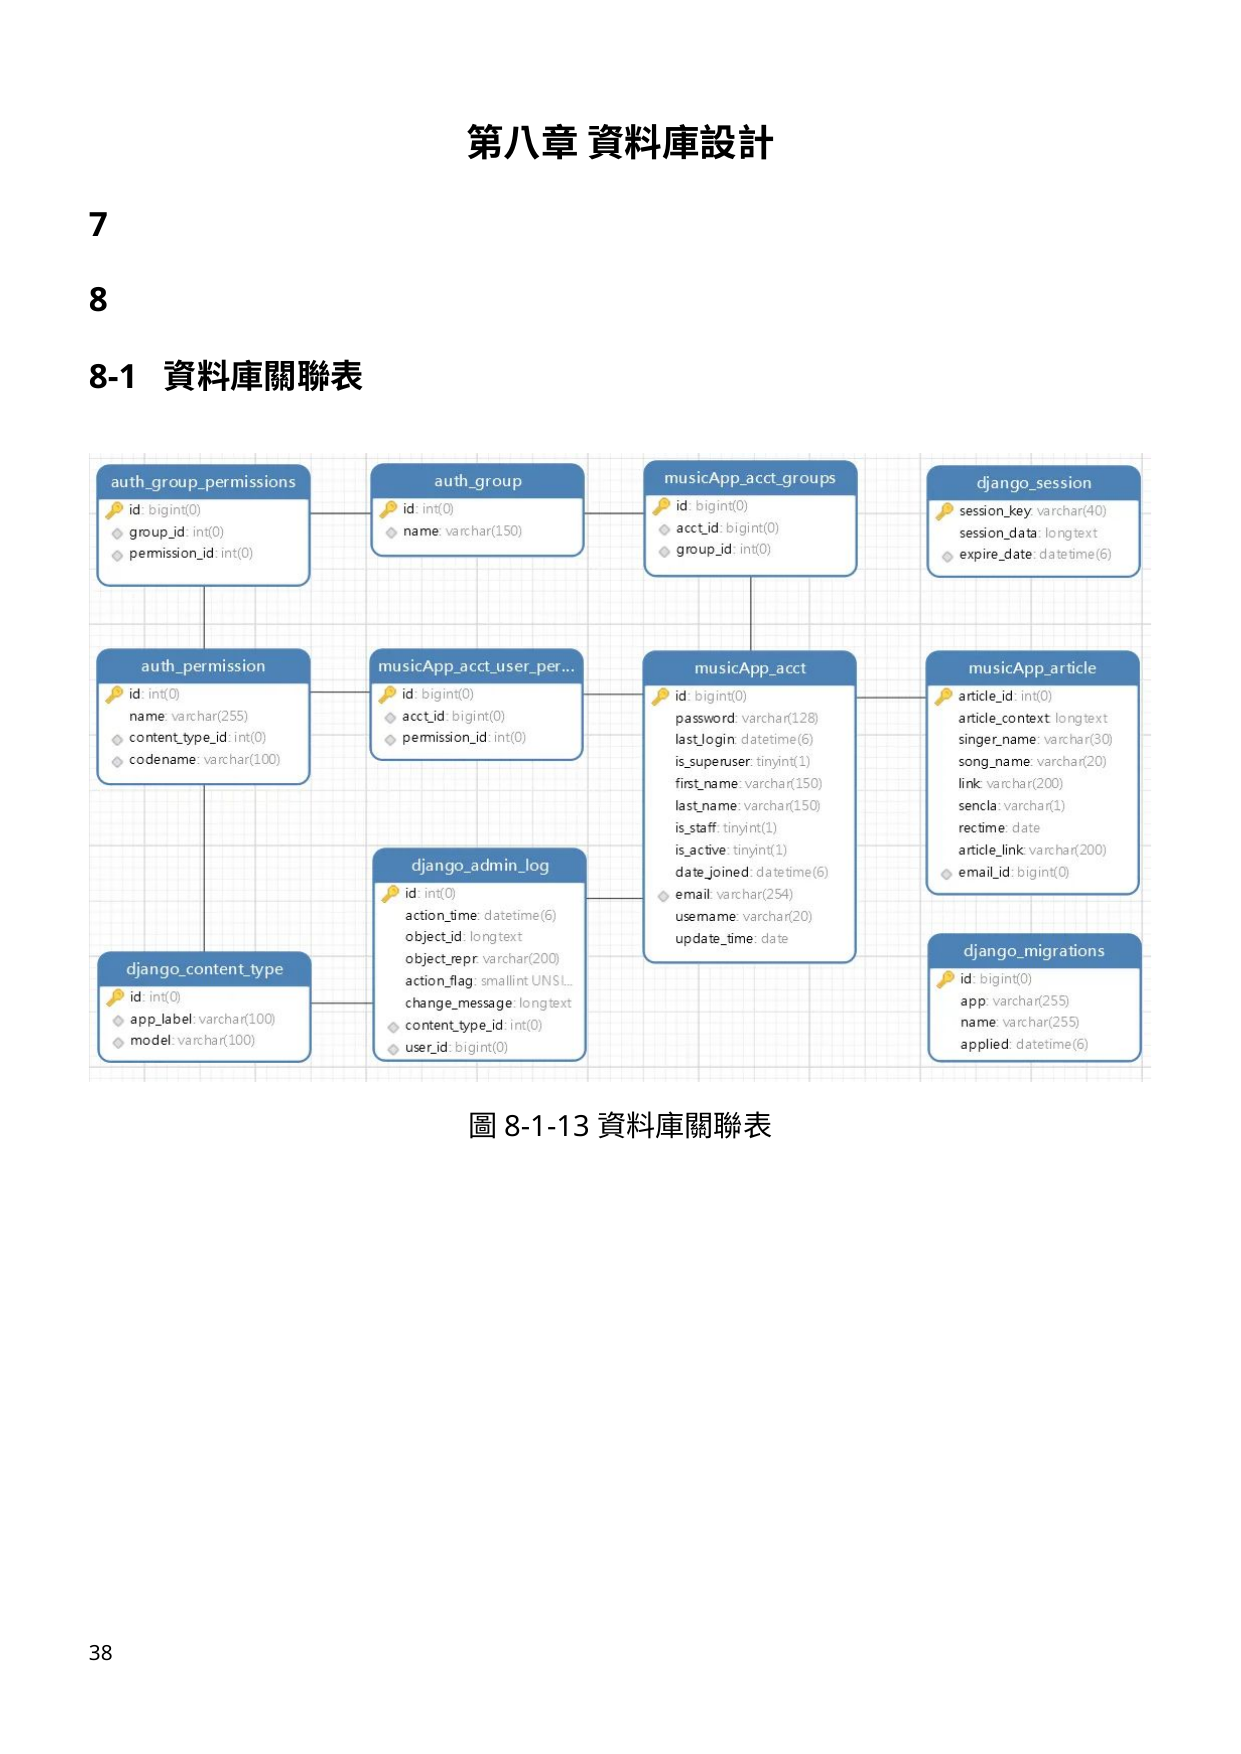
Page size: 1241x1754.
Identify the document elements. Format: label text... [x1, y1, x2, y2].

subtitle 資料庫關聯表 [89, 336, 1152, 411]
picture [88, 453, 1152, 1082]
subtitle 第八章 資料庫設計 [89, 113, 1152, 168]
